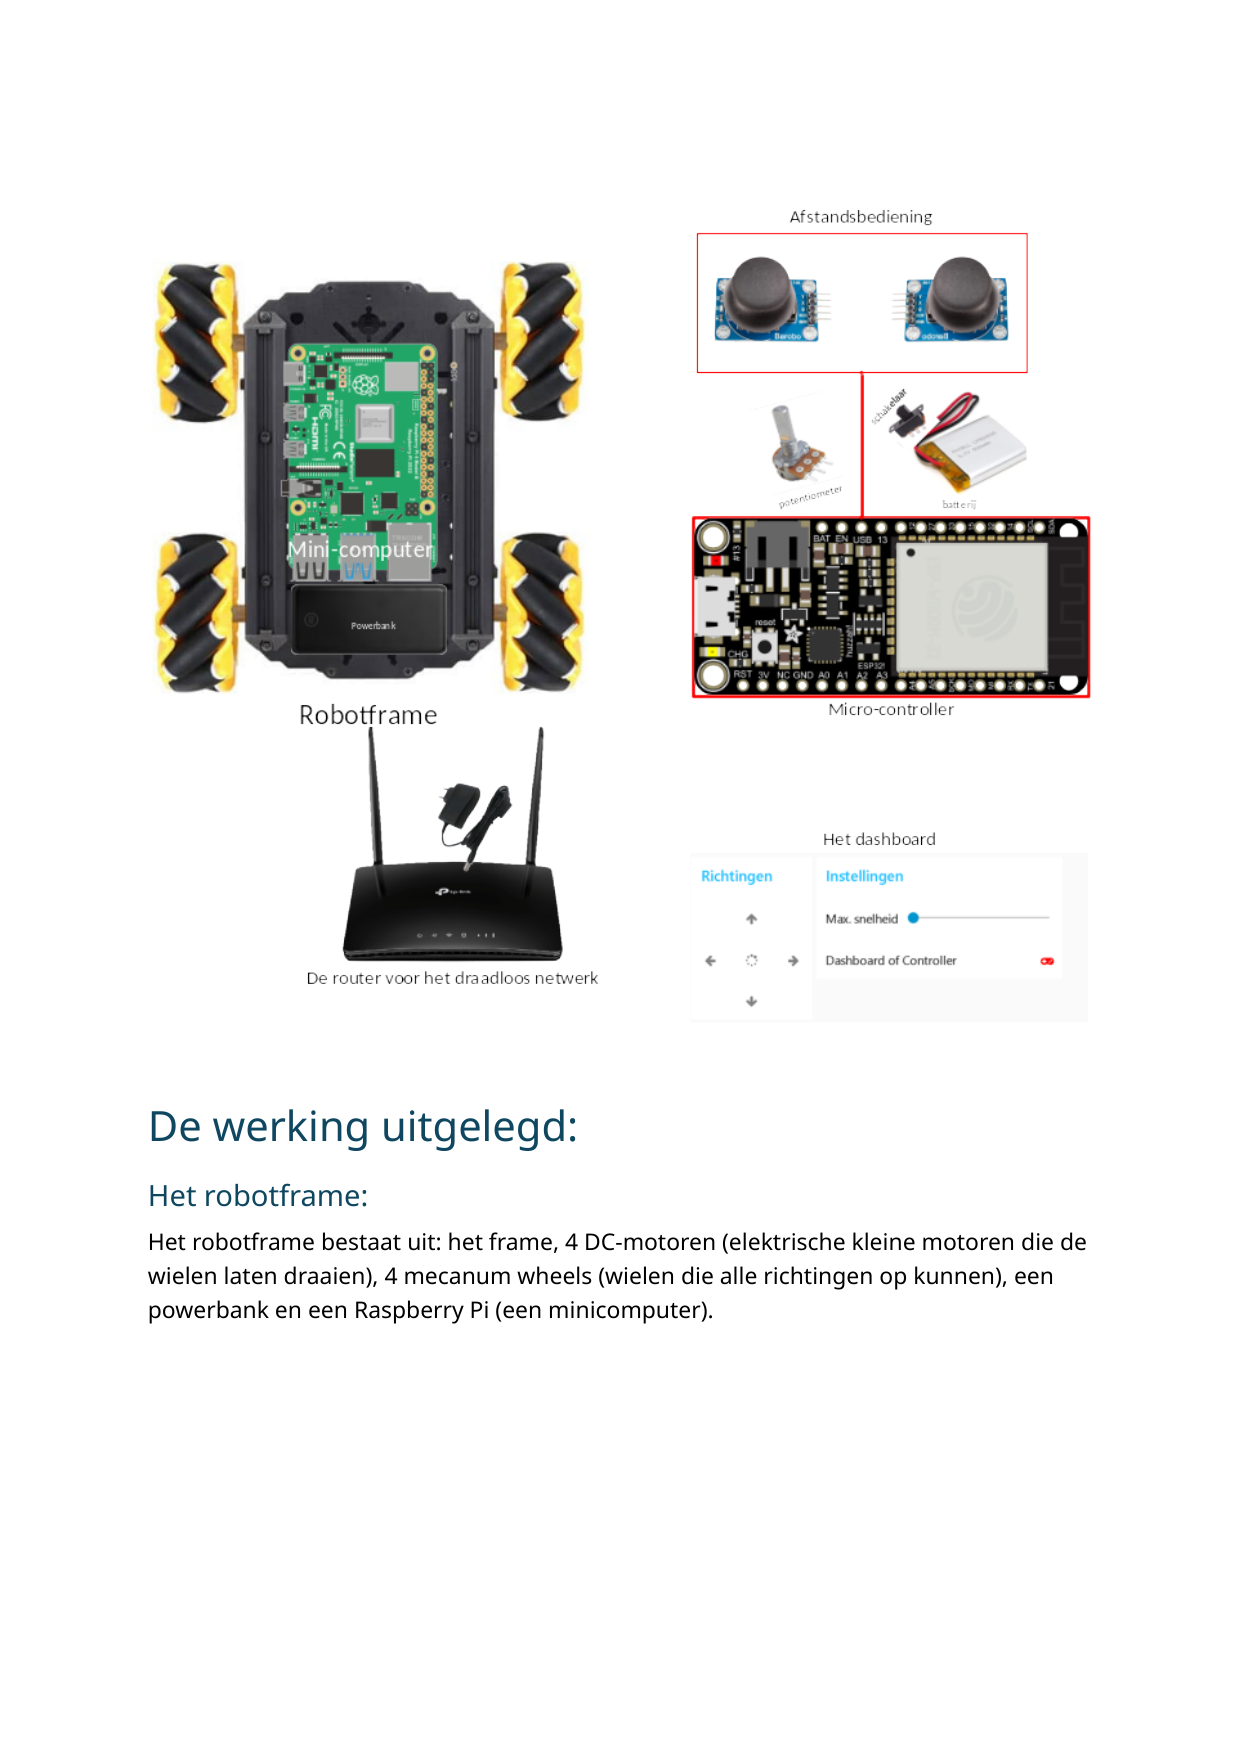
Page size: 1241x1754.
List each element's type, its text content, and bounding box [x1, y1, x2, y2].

subtitle Het robotframe: [148, 1175, 1093, 1214]
text Het robotframe bestaat uit: het frame, 4 DC-motoren (elektrische kleine motoren die de wielen laten draaien), 4 mecanum wheels (wielen die alle richtingen op kunnen), een powerbank en een Raspberry Pi (een minicomputer). [148, 1226, 1093, 1325]
subtitle De werking uitgelegd: [148, 1097, 1093, 1154]
